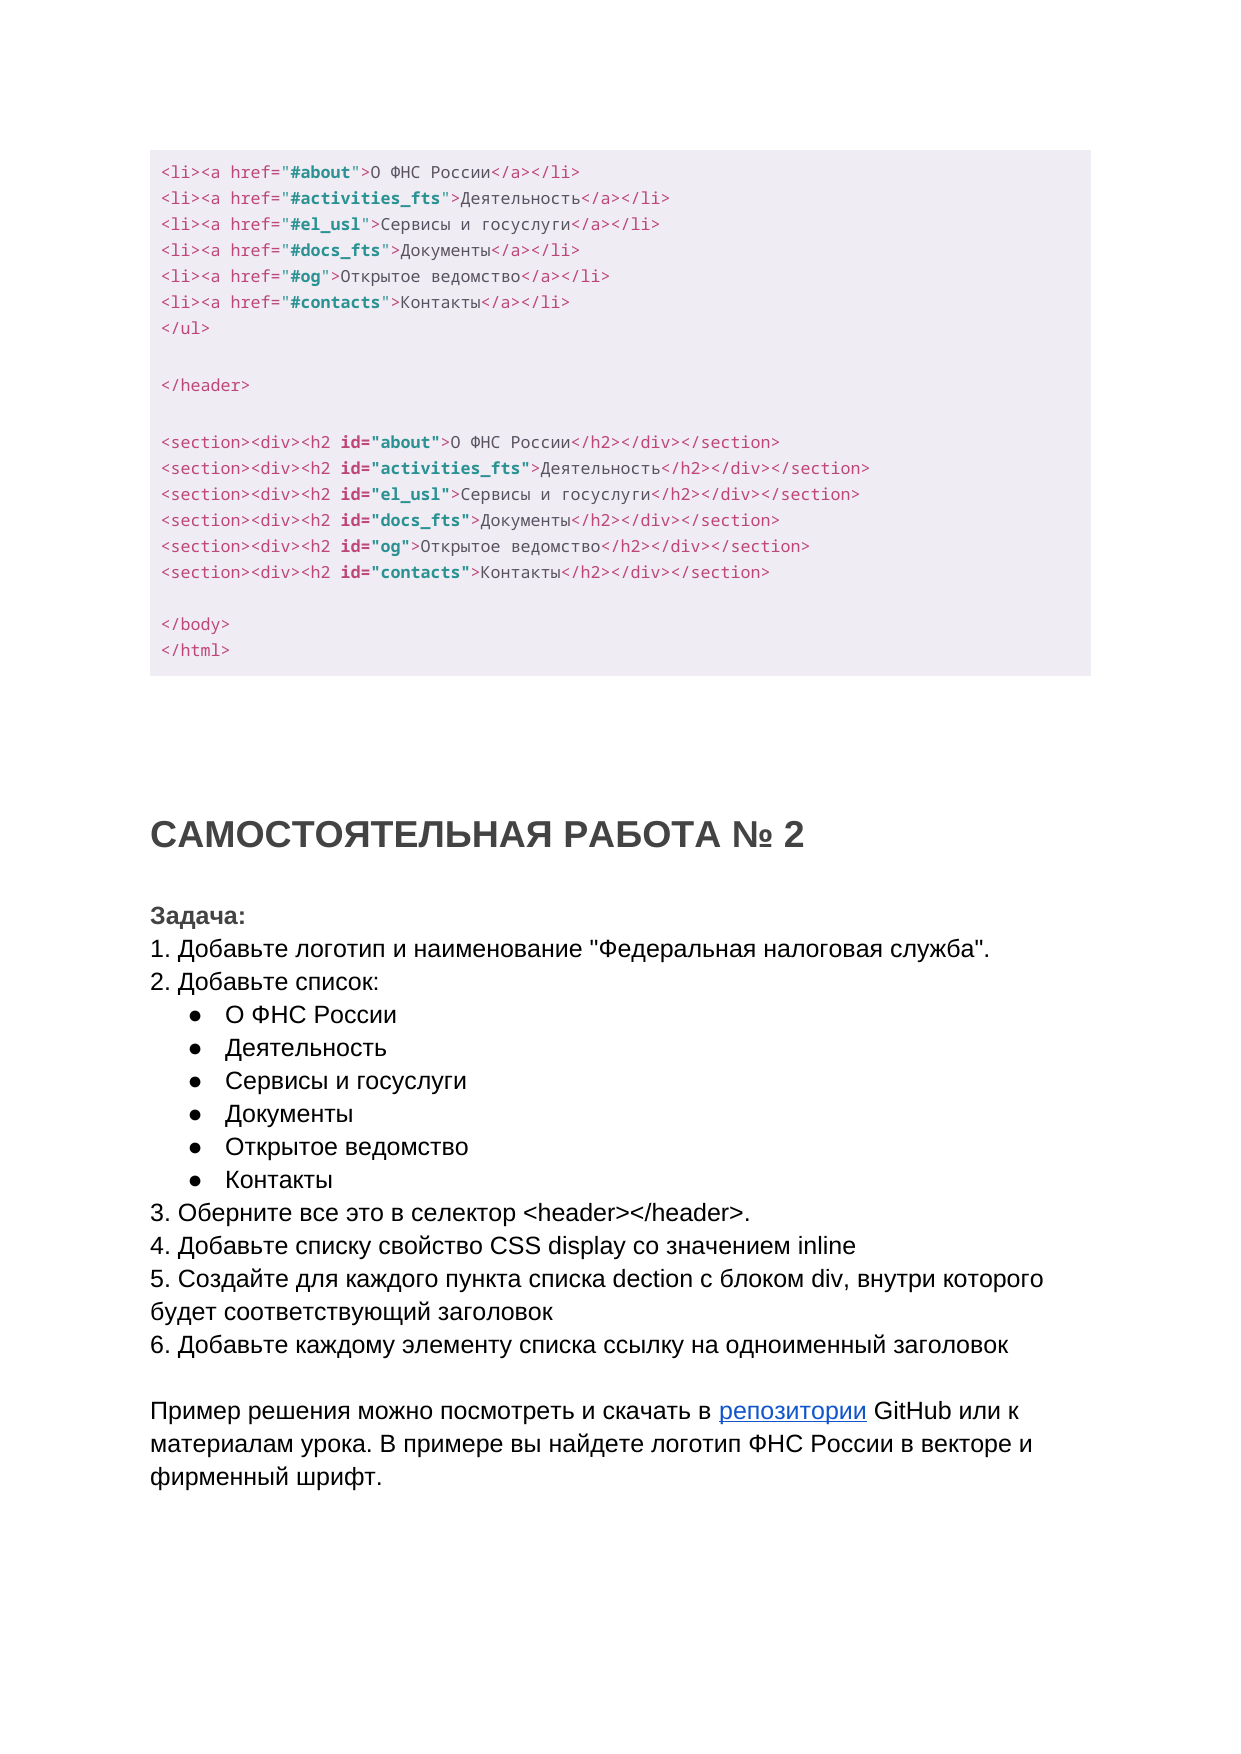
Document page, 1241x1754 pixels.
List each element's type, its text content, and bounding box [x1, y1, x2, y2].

text 5. Создайте для каждого пункта списка dection с блоком div, внутри которого будет соответствующий заголовок [150, 1264, 1090, 1326]
text 2. Добавьте список: [150, 967, 1090, 996]
text Задача: [150, 901, 1090, 929]
text 3. Оберните все это в селектор <header></header>. [150, 1198, 1090, 1227]
text Пример решения можно посмотреть и скачать в репозитории GitHub или к материалам урока. В примере вы найдете логотип ФНС России в векторе и фирменный шрифт. [150, 1396, 1090, 1491]
text 6. Добавьте каждому элементу списка ссылку на одноименный заголовок [150, 1330, 1090, 1359]
list Открытое ведомство [187, 1132, 1090, 1161]
text 4. Добавьте списку свойство CSS display со значением inline [150, 1231, 1090, 1260]
list Деятельность [187, 1033, 1090, 1062]
list Контакты [187, 1165, 1090, 1194]
text 1. Добавьте логотип и наименование "Федеральная налоговая служба". [150, 934, 1090, 962]
list Документы [187, 1099, 1090, 1128]
list О ФНС России [187, 1000, 1090, 1028]
list Сервисы и госуслуги [187, 1066, 1090, 1094]
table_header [150, 150, 1091, 676]
subtitle САМОСТОЯТЕЛЬНАЯ РАБОТА № 2 [150, 812, 1090, 855]
